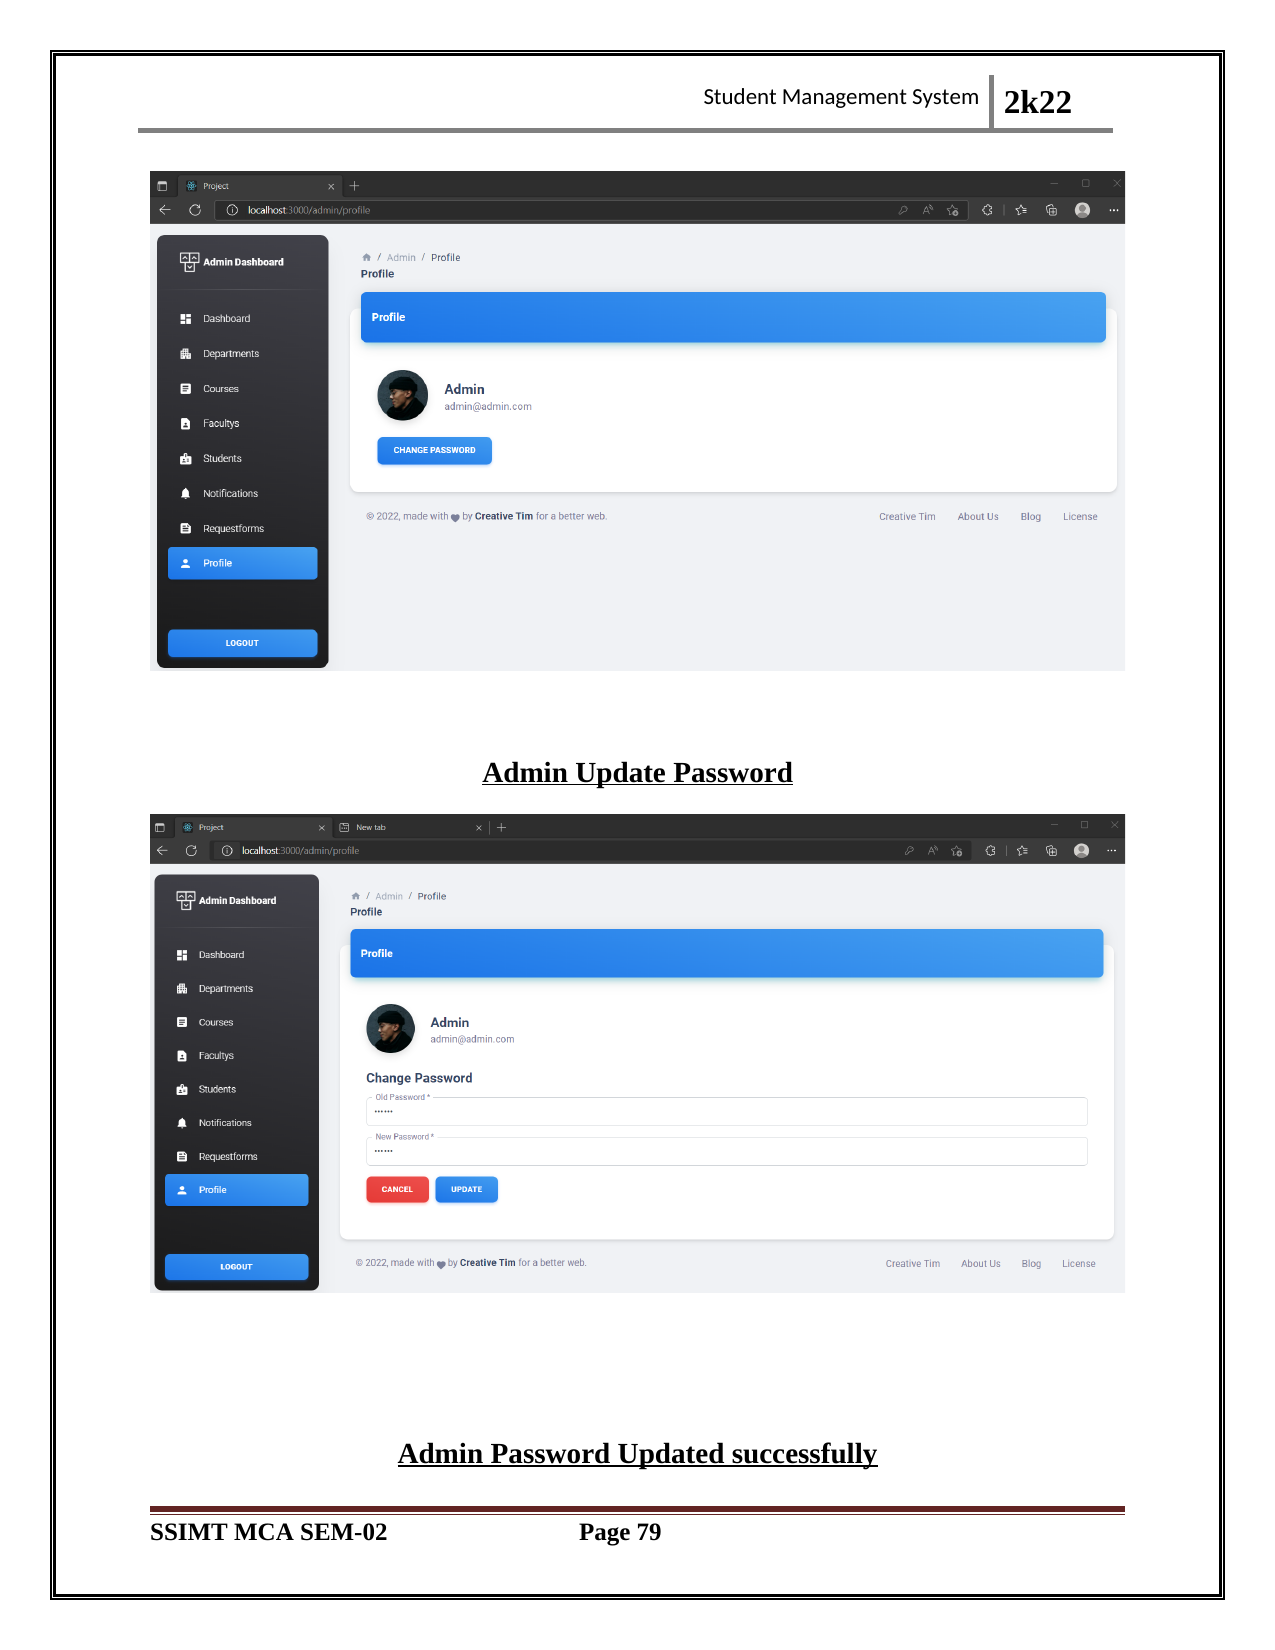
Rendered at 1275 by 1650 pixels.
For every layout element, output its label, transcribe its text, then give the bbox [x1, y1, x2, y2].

picture [150, 171, 1125, 671]
picture [150, 814, 1125, 1293]
text Admin Password Updated successfully [150, 1436, 1125, 1470]
text Admin Update Password [150, 755, 1125, 788]
